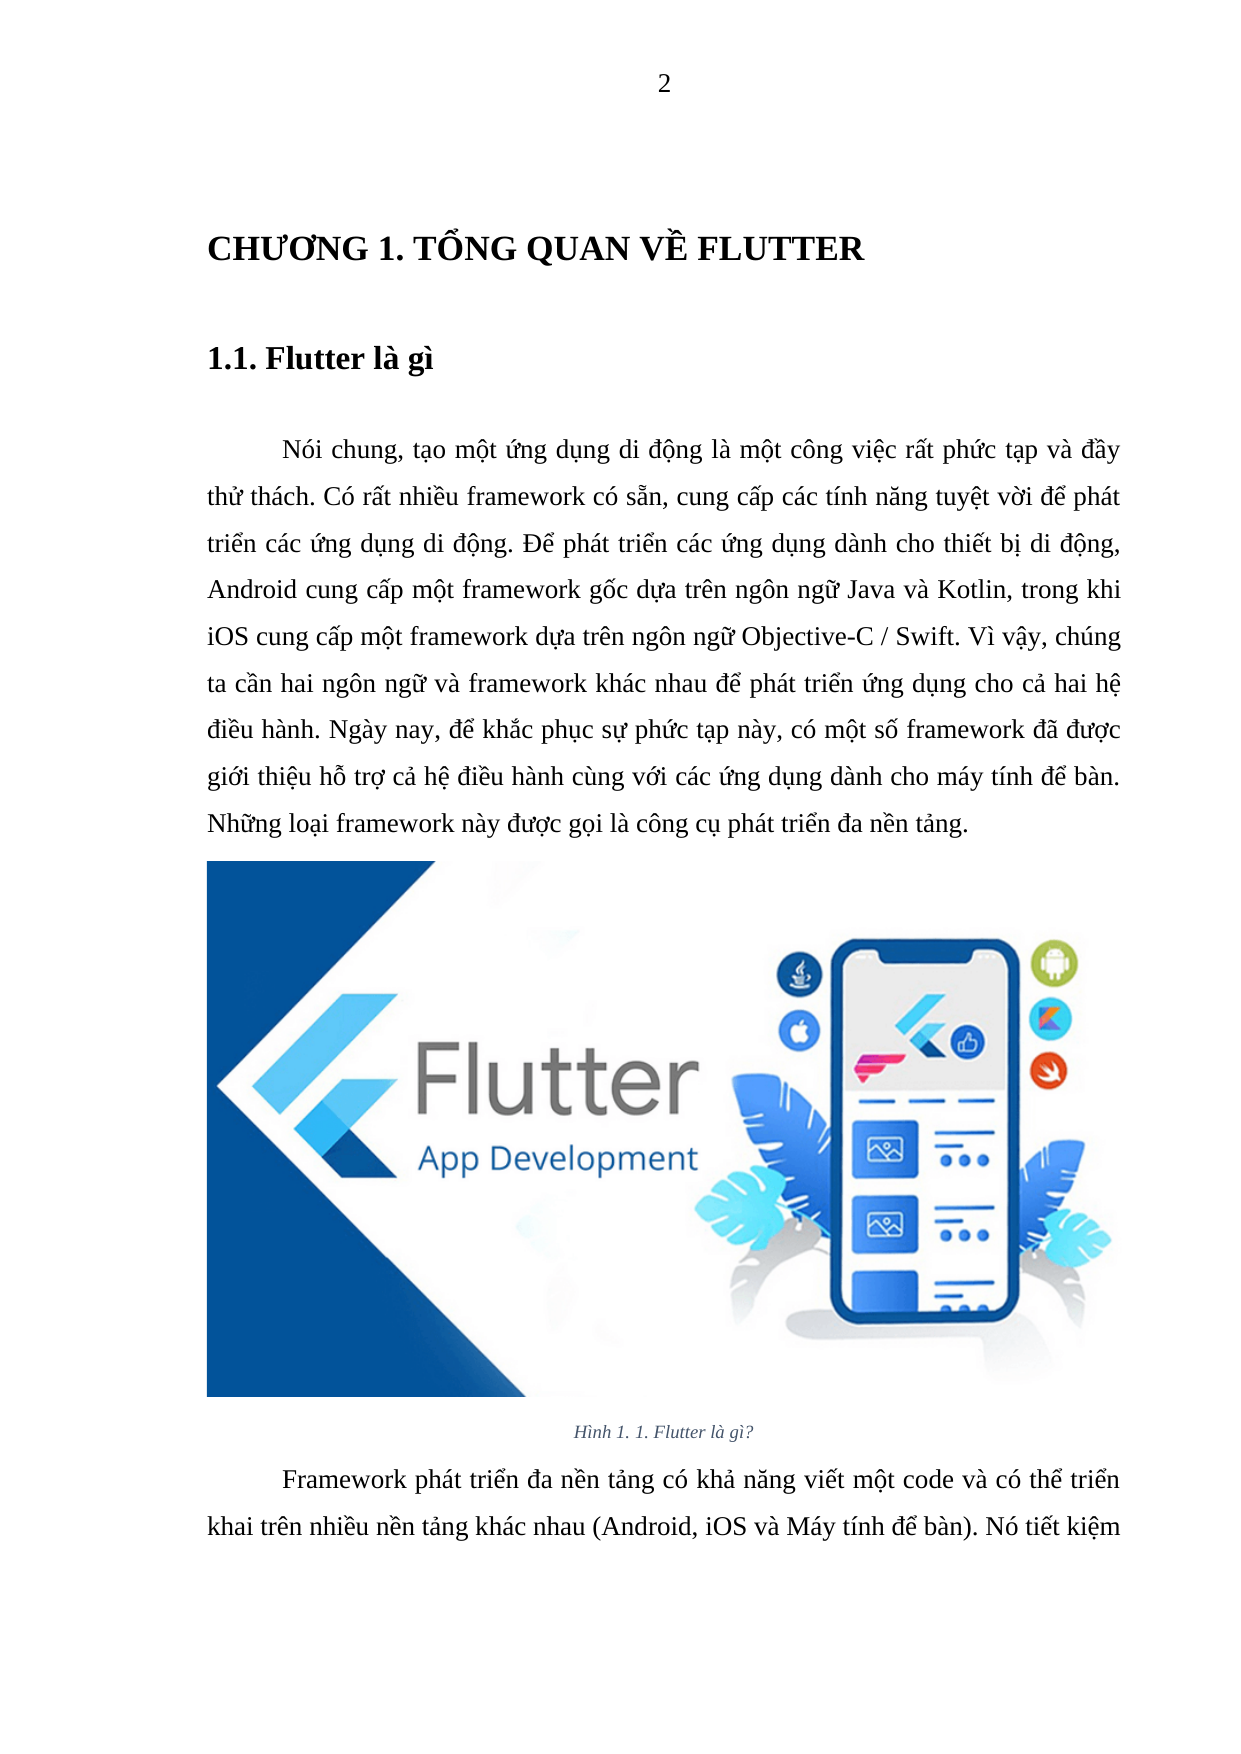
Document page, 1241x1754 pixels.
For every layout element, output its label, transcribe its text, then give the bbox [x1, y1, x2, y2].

picture [206, 861, 1125, 1397]
subtitle 1.1. Flutter là gì [207, 338, 1122, 377]
text Nói chung, tạo một ứng dụng di động là một công việc rất phức tạp và đầy thử thách. Có rất nhiều framework có sẵn, cung cấp các tính năng tuyệt vời để phát triển các ứng dụng di động. Để phát triển các ứng dụng dành cho thiết bị di động, Android cung cấp một framework gốc dựa trên ngôn ngữ Java và Kotlin, trong khi iOS cung cấp một framework dựa trên ngôn ngữ Objective-C / Swift. Vì vậy, chúng ta cần hai ngôn ngữ và framework khác nhau để phát triển ứng dụng cho cả hai hệ điều hành. Ngày nay, để khắc phục sự phức tạp này, có một số framework đã được giới thiệu hỗ trợ cả hệ điều hành cùng với các ứng dụng dành cho máy tính để bàn. Những loại framework này được gọi là công cụ phát triển đa nền tảng. [207, 433, 1122, 838]
subtitle CHƯƠNG 1. TỔNG QUAN VỀ FLUTTER [207, 227, 1152, 268]
text Hình 1. . Flutter là gì? [207, 1421, 1122, 1442]
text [207, 1463, 1122, 1541]
